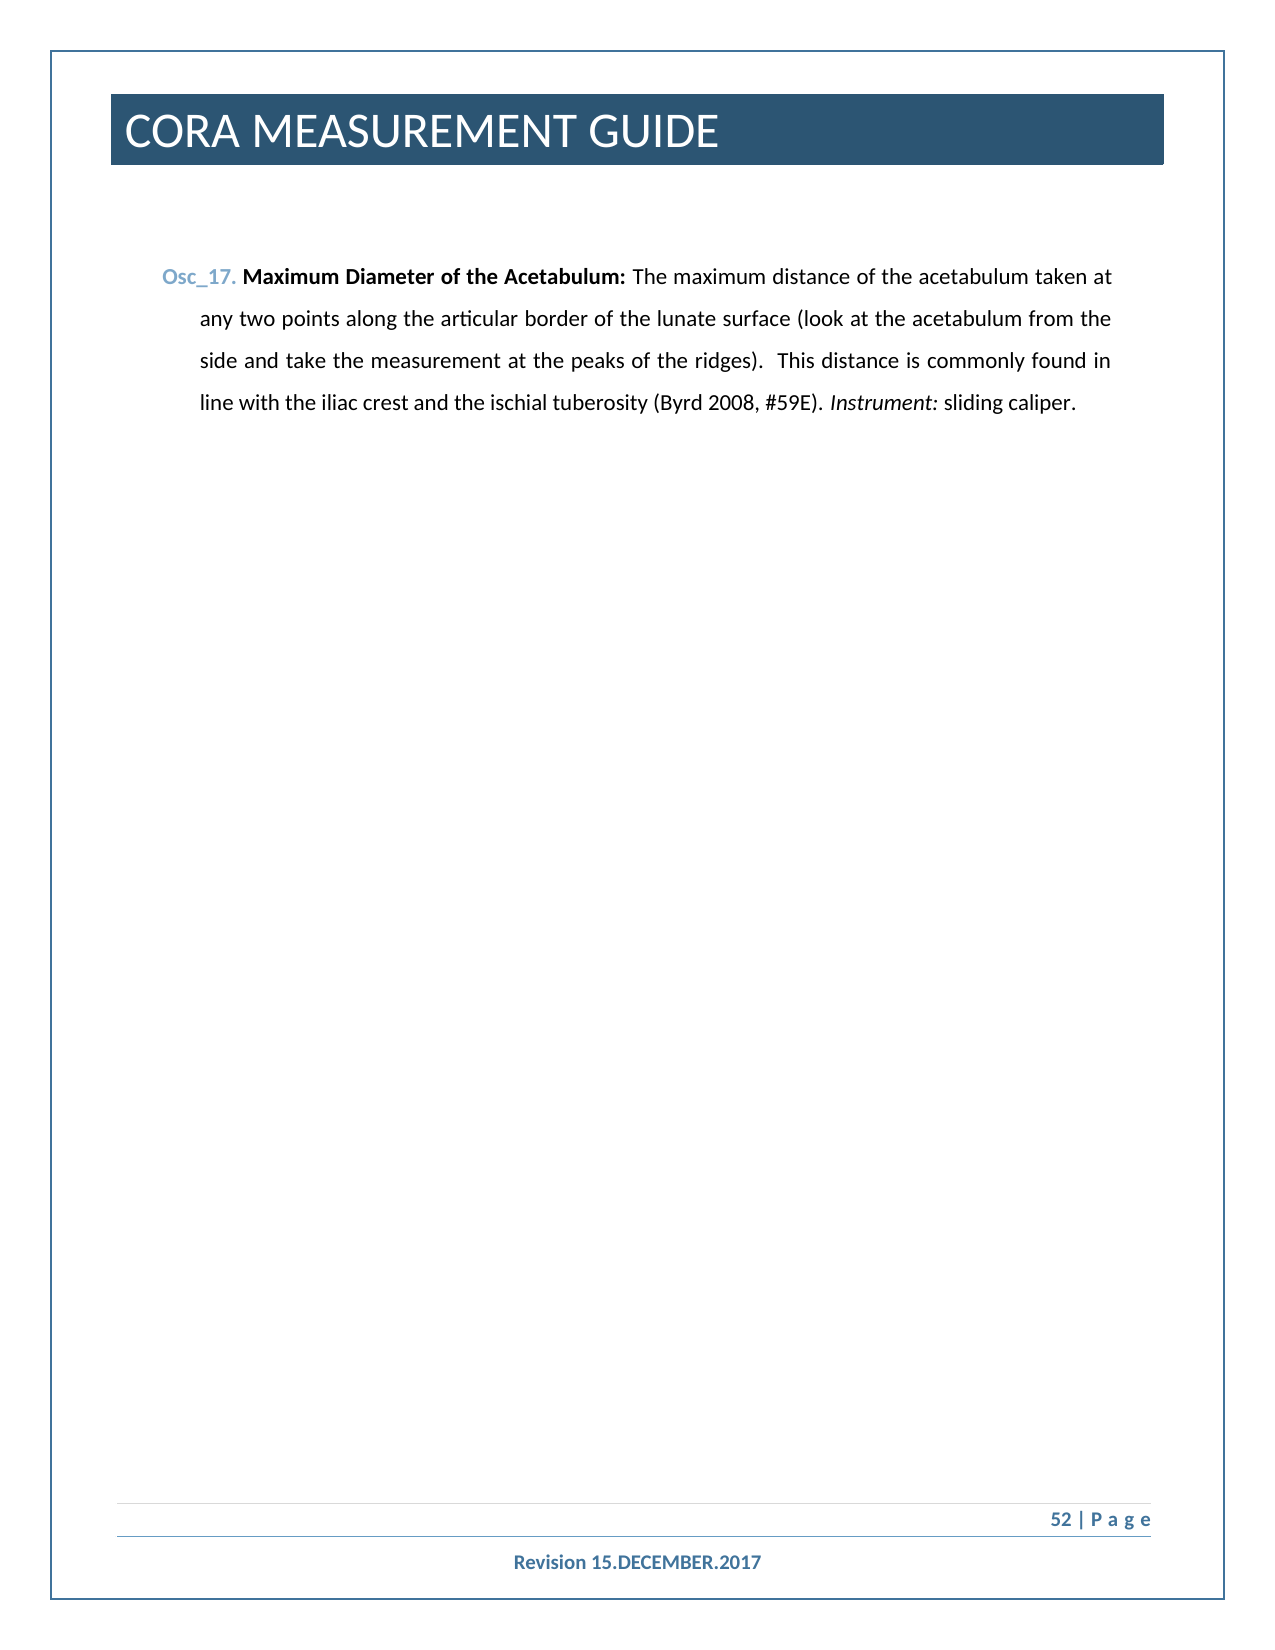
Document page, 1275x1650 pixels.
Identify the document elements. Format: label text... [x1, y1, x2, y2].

list Maximum Diameter of the Acetabulum: The maximum distance of the acetabulum taken at any two points along the articular border of the lunate surface (look at the acetabulum from the side and take the measurement at the peaks of the ridges). This distance is commonly found in line with the iliac crest and the ischial tuberosity (Byrd 2008, #59E). Instrument: sliding caliper. [162, 262, 1113, 416]
